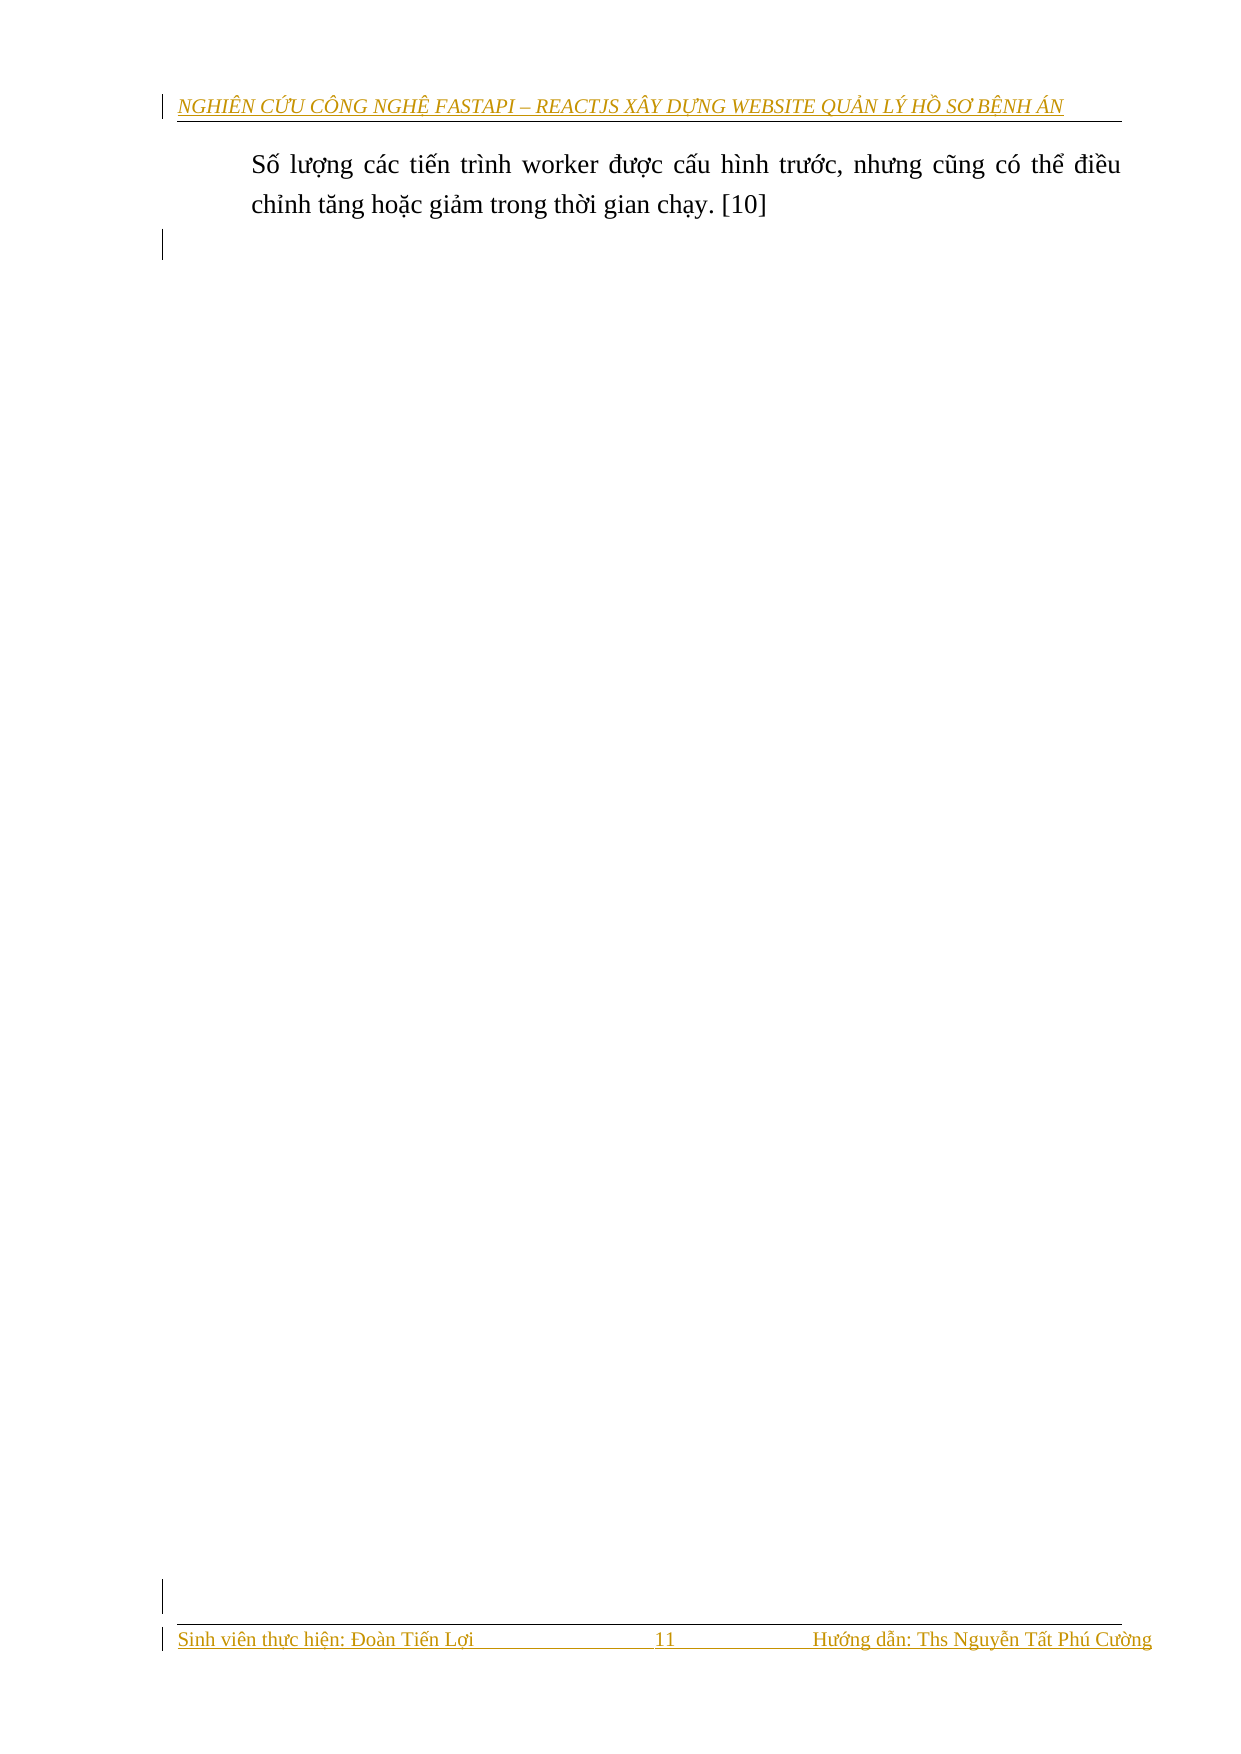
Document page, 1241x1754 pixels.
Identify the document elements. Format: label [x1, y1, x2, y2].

text [251, 148, 1122, 219]
